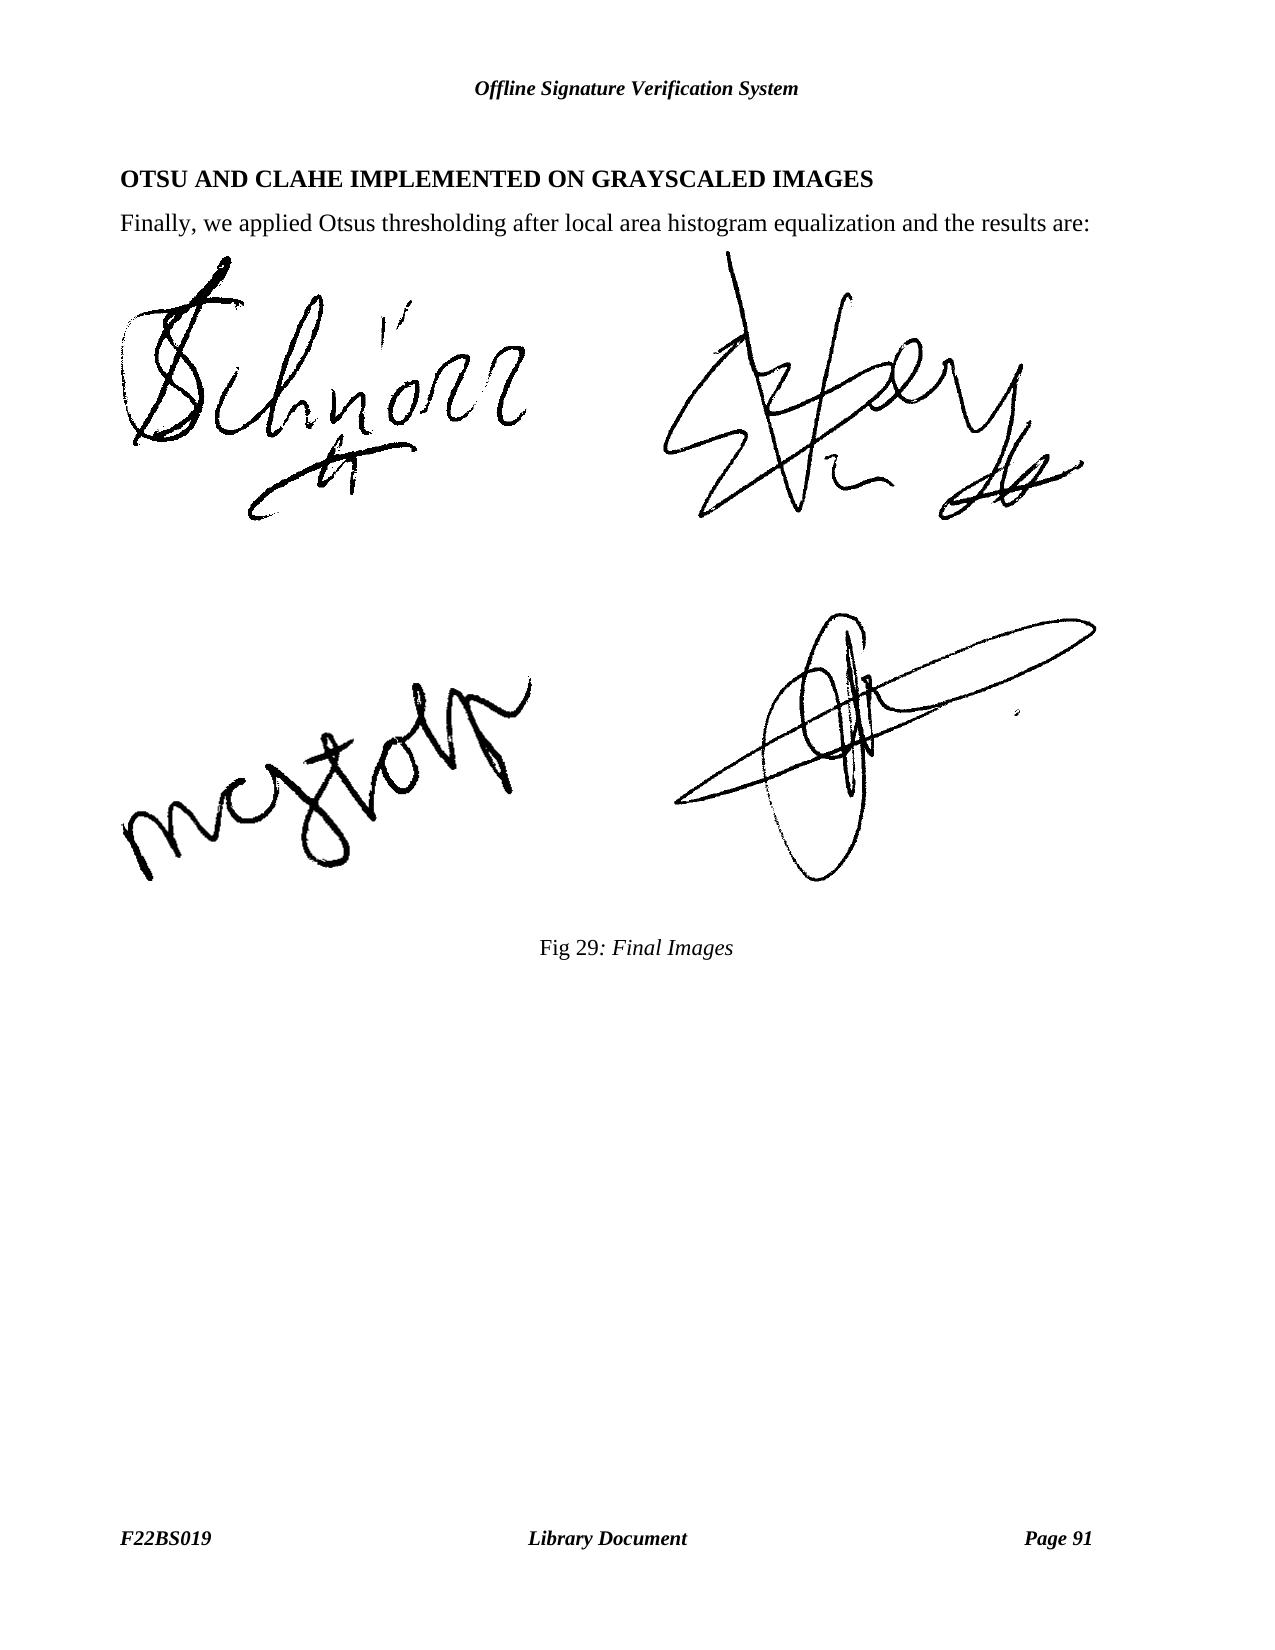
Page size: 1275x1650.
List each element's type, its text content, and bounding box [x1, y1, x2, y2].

text Fig 29: Final Images [120, 934, 1155, 960]
text Finally, we applied Otsus thresholding after local area histogram equalization and the results are: [120, 208, 1155, 236]
picture [120, 675, 533, 882]
text OTSU AND CLAHE IMPLEMENTED ON GRAYSCALED IMAGES [120, 164, 1155, 193]
picture [120, 256, 527, 521]
picture [662, 250, 1084, 521]
picture [673, 612, 1097, 882]
